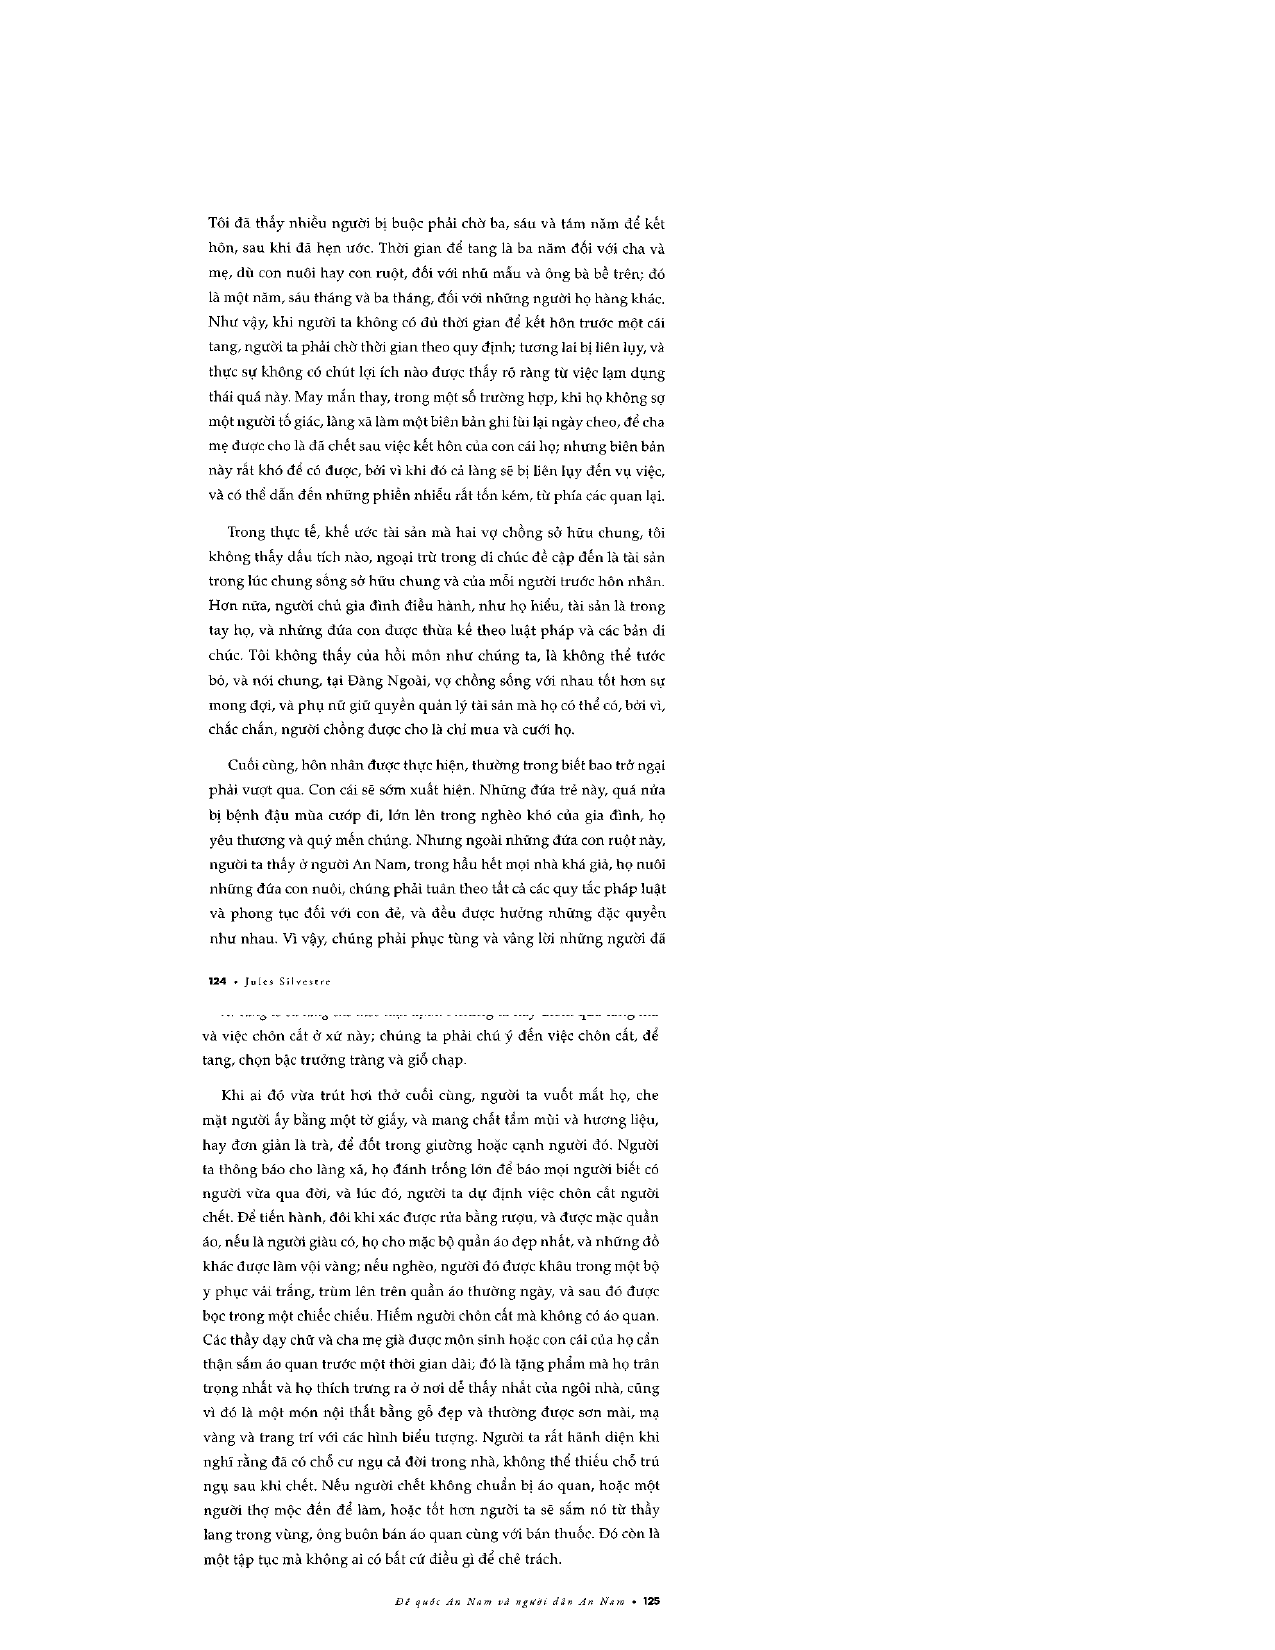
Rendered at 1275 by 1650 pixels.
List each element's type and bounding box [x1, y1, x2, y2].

picture [150, 150, 713, 1650]
